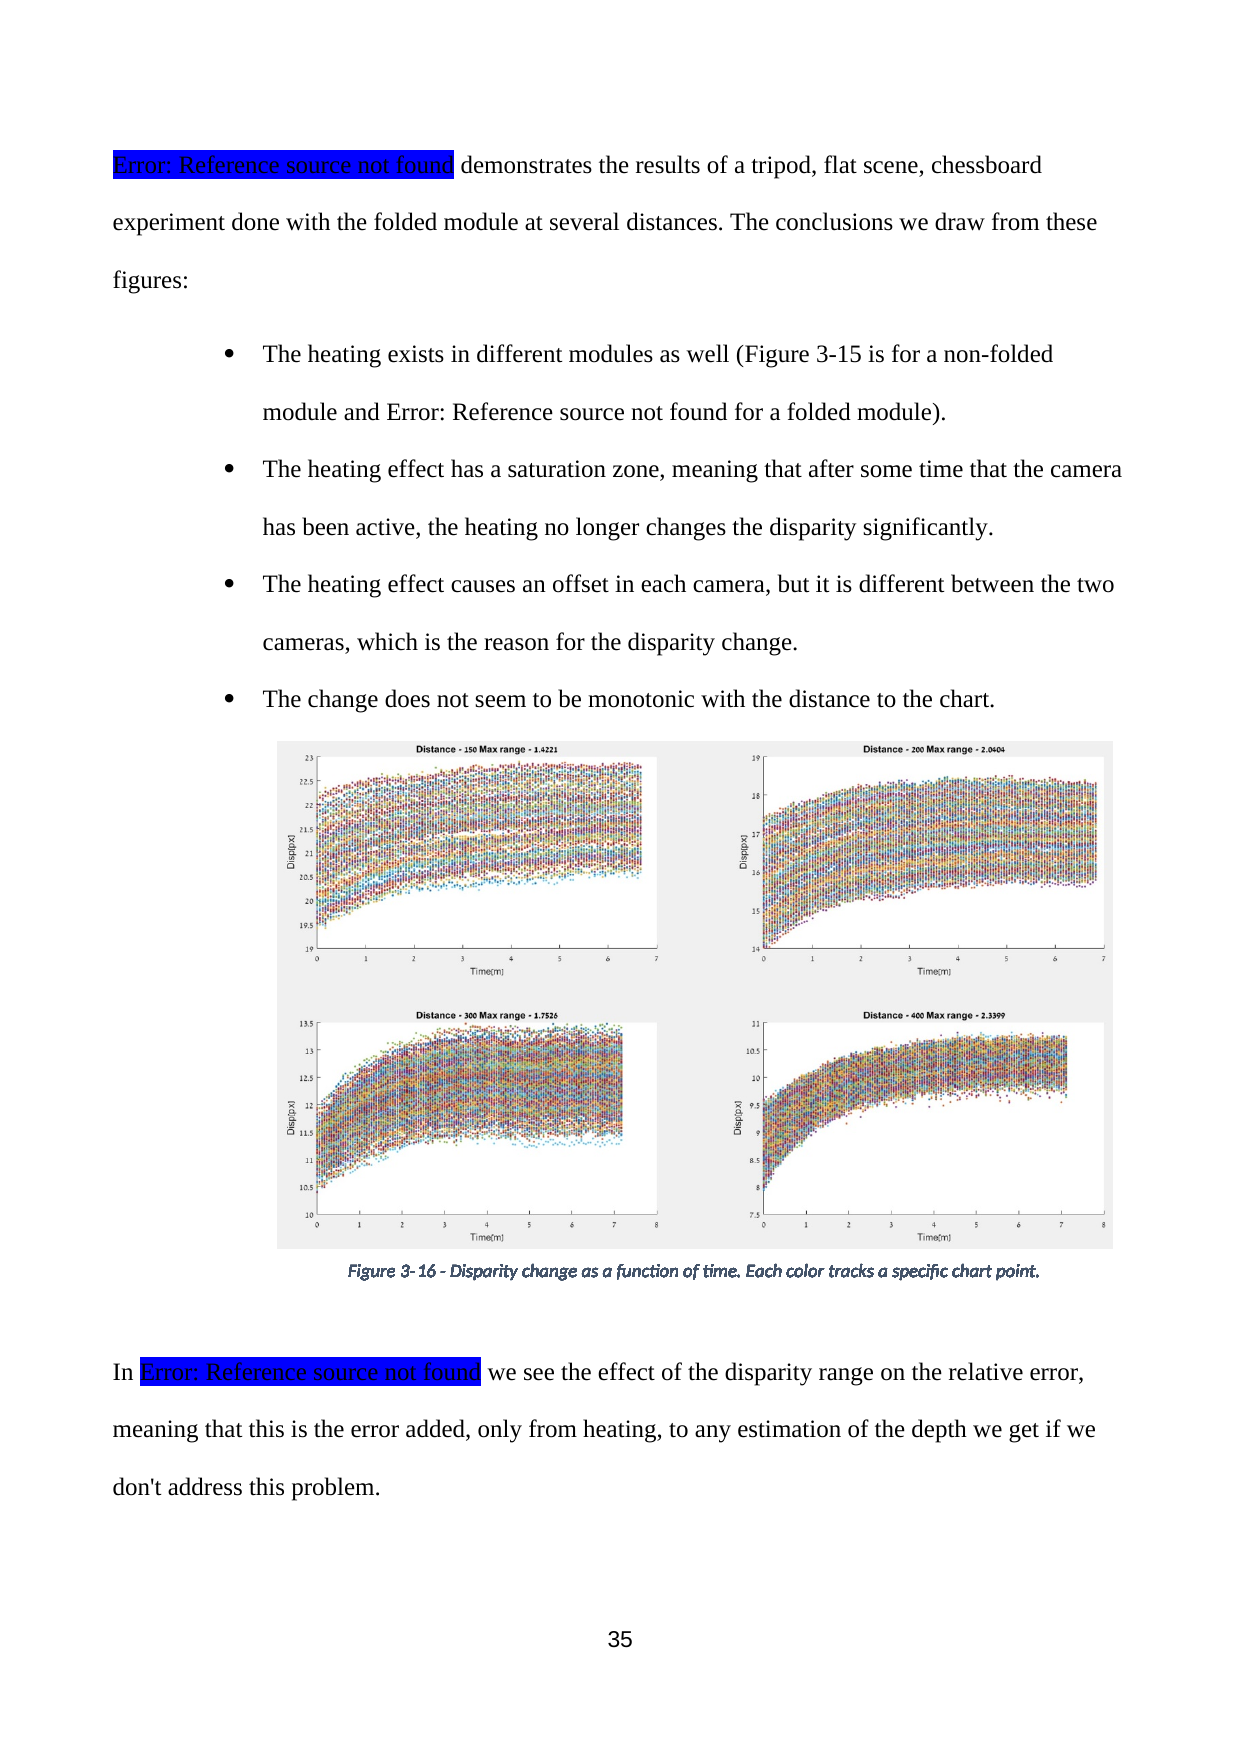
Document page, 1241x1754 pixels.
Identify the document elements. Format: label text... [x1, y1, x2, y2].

list The heating effect causes an offset in each camera, but it is different between the two cameras, which is the reason for the disparity change. [225, 569, 1128, 655]
list The heating effect has a saturation zone, meaning that after some time that the camera has been active, the heating no longer changes the disparity significantly. [225, 454, 1128, 540]
text In Table 1 we see the effect of the disparity range on the relative error, meaning that this is the error added, only from heating, to any estimation of the depth we get if we don't address this problem. [112, 1357, 1128, 1501]
picture [277, 741, 1113, 1249]
text Figure ‎3-4 demonstrates the results of a tripod, flat scene, chessboard experiment done with the folded module at several distances. The conclusions we draw from these figures: [112, 150, 1128, 294]
list The heating exists in different modules as well (Figure ‎3-3 is for a non-folded module and Figure ‎3-4 for a folded module). [225, 339, 1128, 425]
list The change does not seem to be monotonic with the distance to the chart. [225, 684, 1128, 713]
